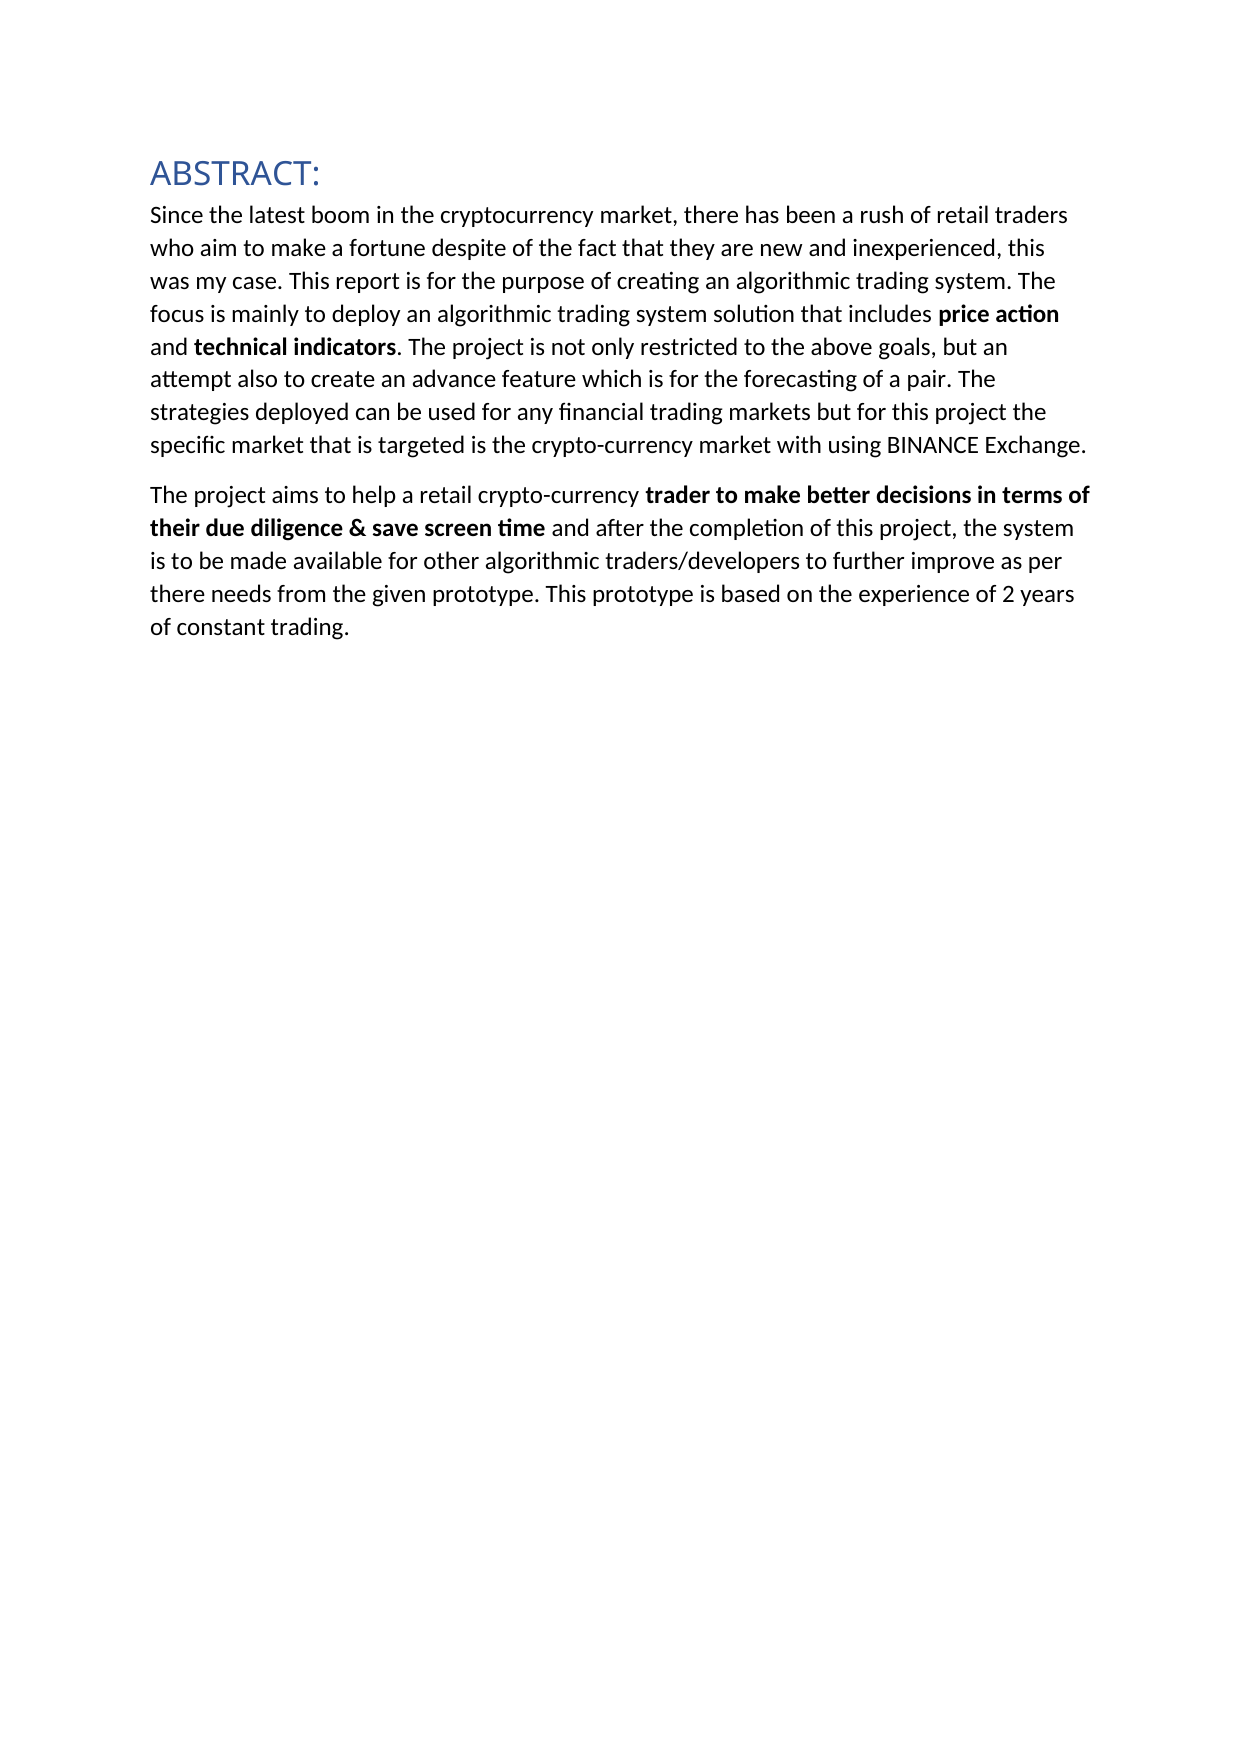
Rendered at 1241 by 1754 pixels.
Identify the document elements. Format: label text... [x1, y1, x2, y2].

text The project aims to help a retail crypto-currency trader to make better decisions in terms of their due diligence & save screen time and after the completion of this project, the system is to be made available for other algorithmic traders/developers to further improve as per there needs from the given prototype. This prototype is based on the experience of 2 years of constant trading. [150, 479, 1090, 641]
text Since the latest boom in the cryptocurrency market, there has been a rush of retail traders who aim to make a fortune despite of the fact that they are new and inexperienced, this was my case. This report is for the purpose of creating an algorithmic trading system. The focus is mainly to deploy an algorithmic trading system solution that includes price action and technical indicators. The project is not only restricted to the above goals, but an attempt also to create an advance feature which is for the forecasting of a pair. The strategies deployed can be used for any financial trading markets but for this project the specific market that is targeted is the crypto-currency market with using BINANCE Exchange. [150, 199, 1090, 460]
subtitle ABSTRACT: [150, 150, 1090, 195]
